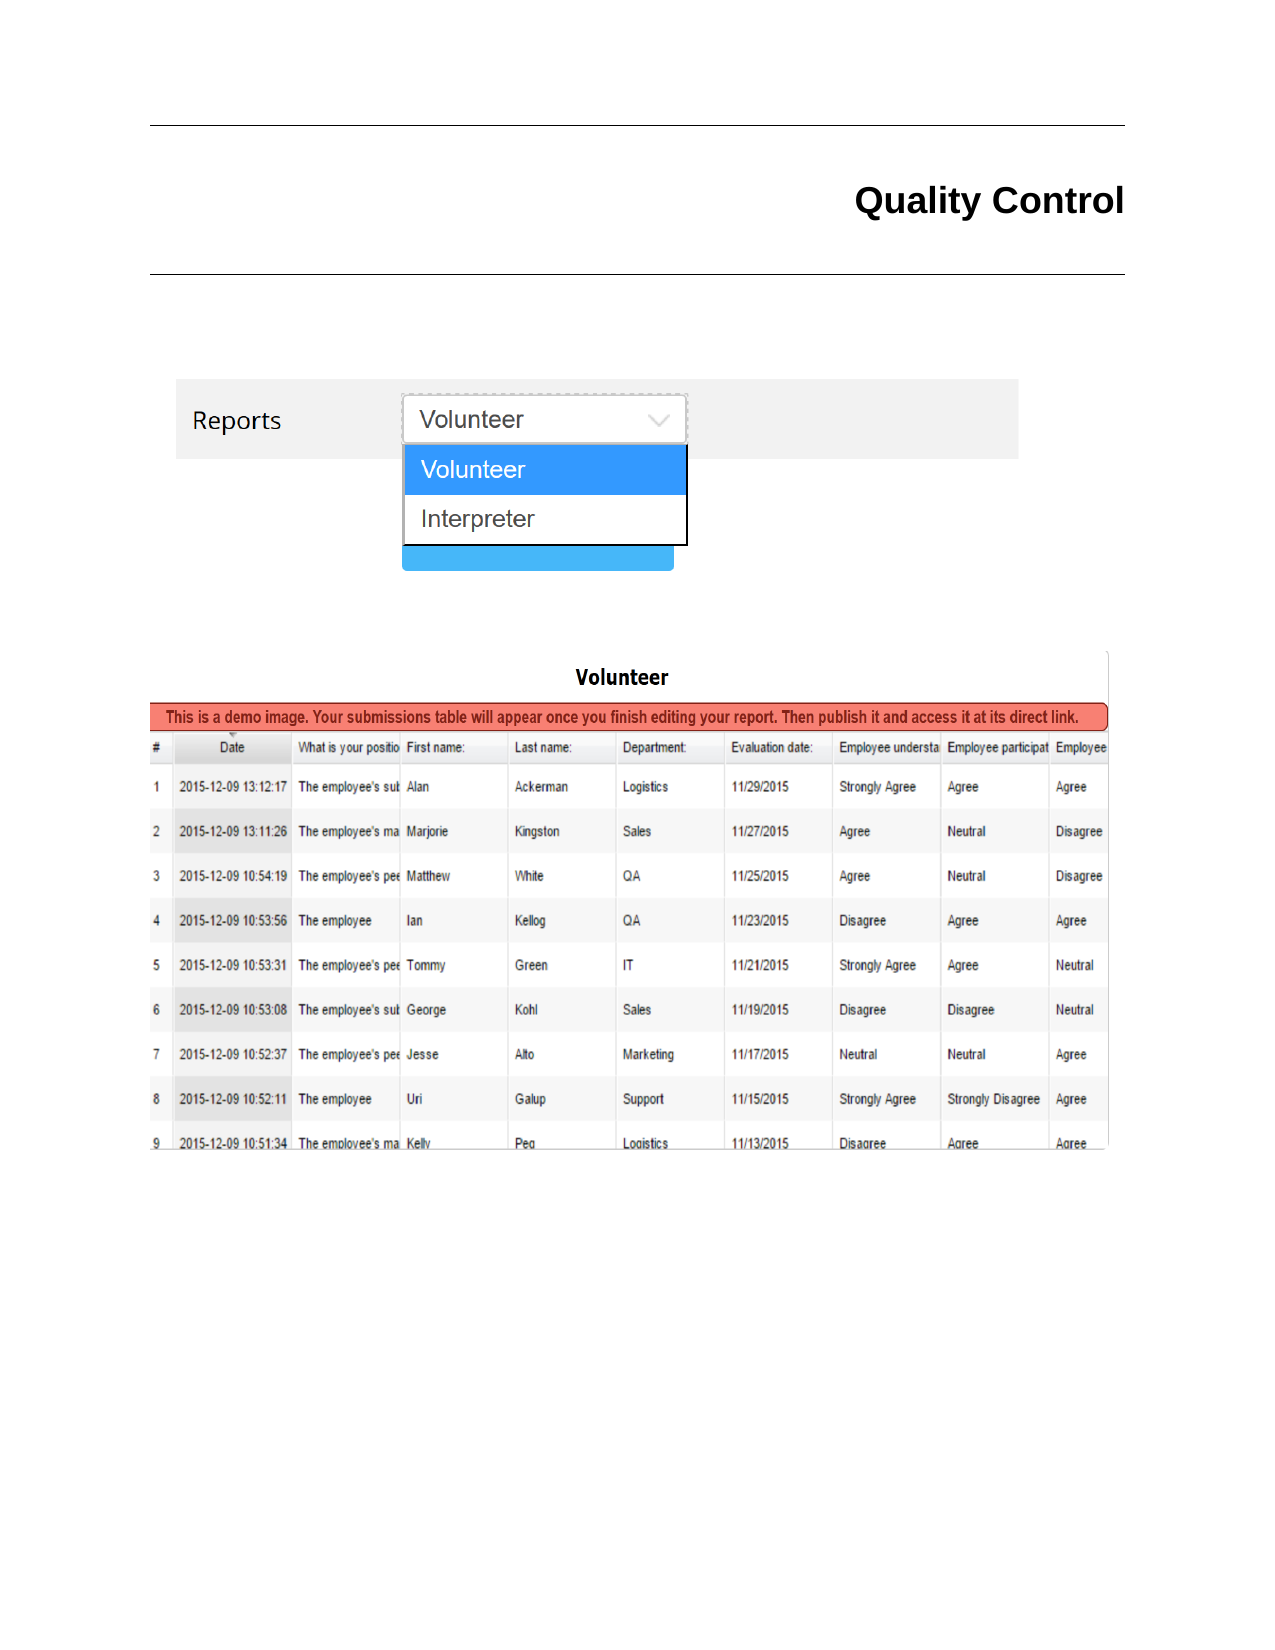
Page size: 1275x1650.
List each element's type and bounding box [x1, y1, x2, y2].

picture [150, 319, 1072, 633]
picture [150, 651, 1125, 1180]
